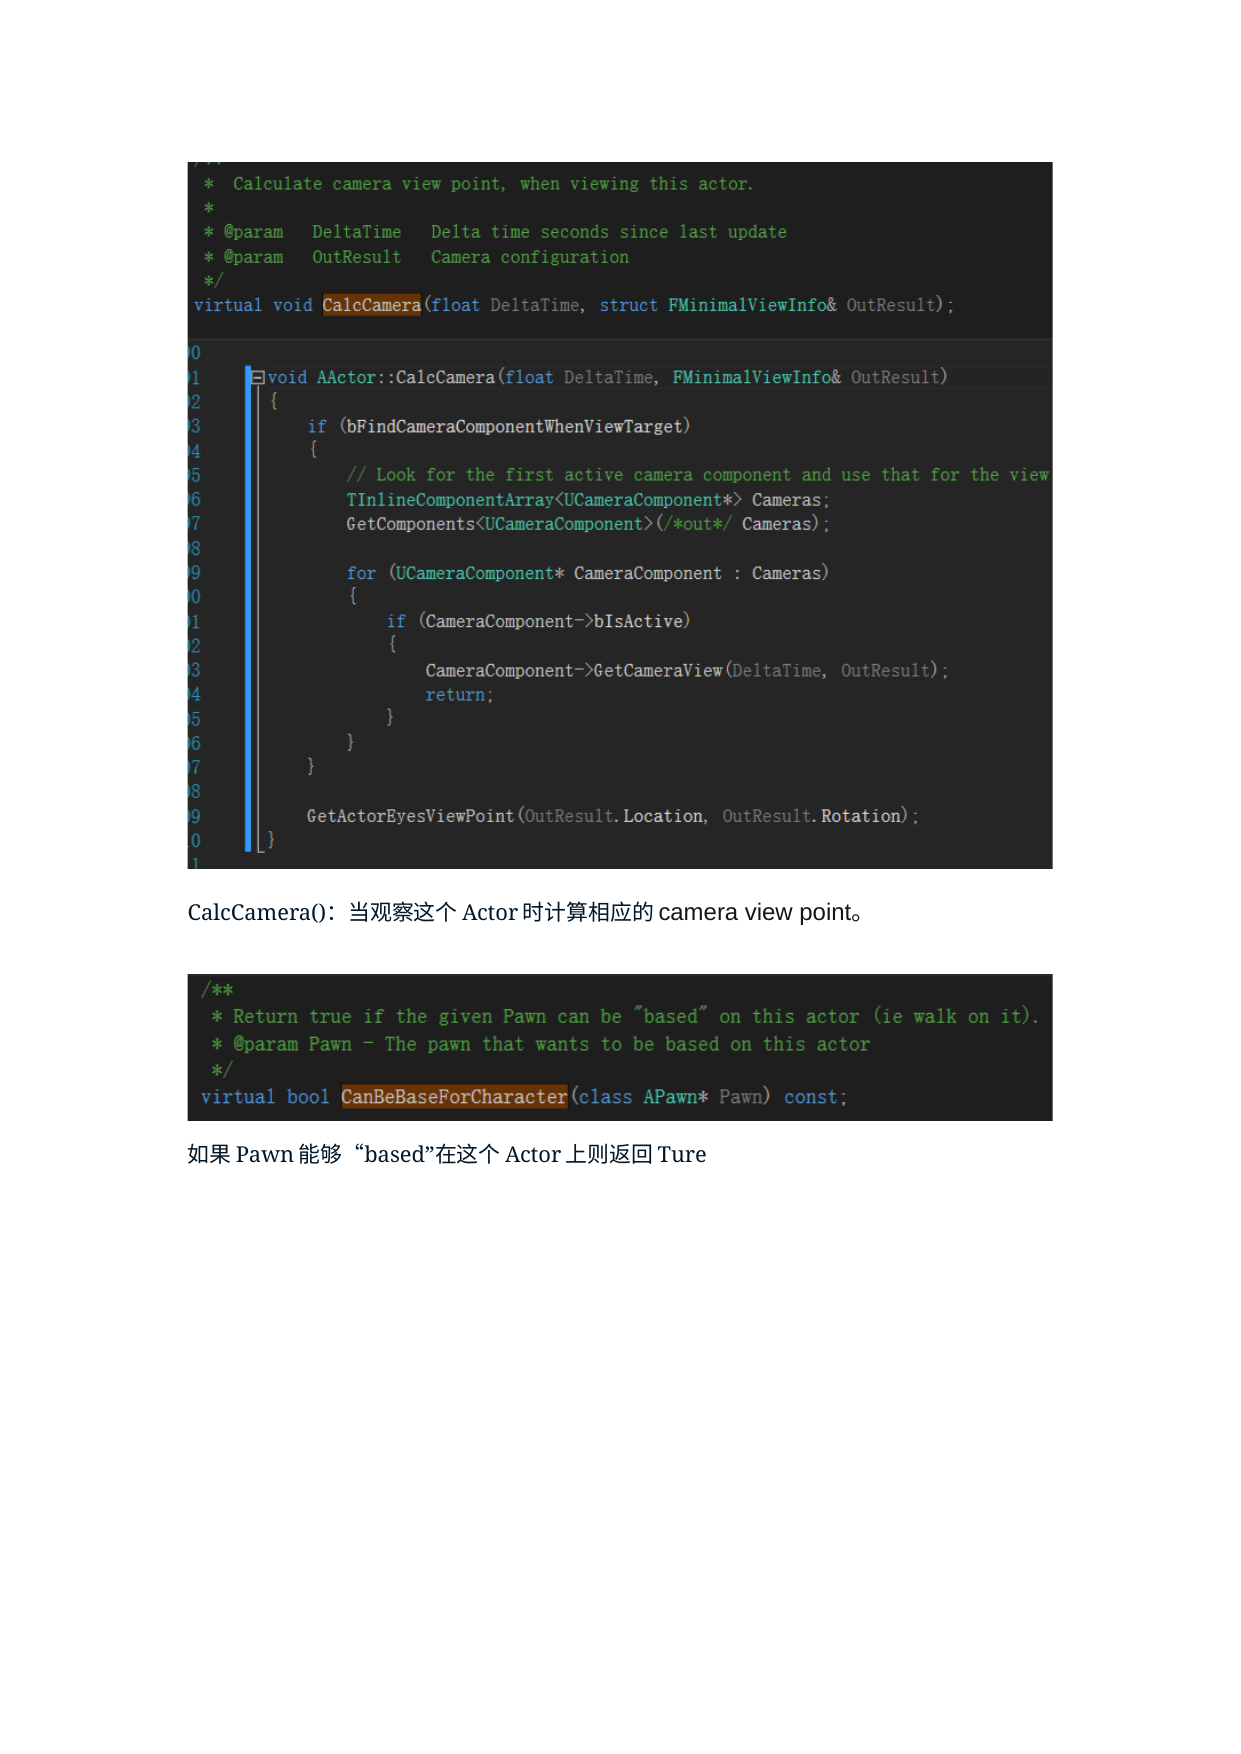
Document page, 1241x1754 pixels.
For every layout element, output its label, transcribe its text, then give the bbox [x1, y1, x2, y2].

text CalcCamera()：当观察这个Actor时计算相应的camera view point。 [187, 877, 1053, 942]
text 如果Pawn能够“based”在这个Actor上则返回Ture [187, 1137, 1053, 1169]
picture [187, 974, 1053, 1121]
picture [187, 162, 1053, 869]
